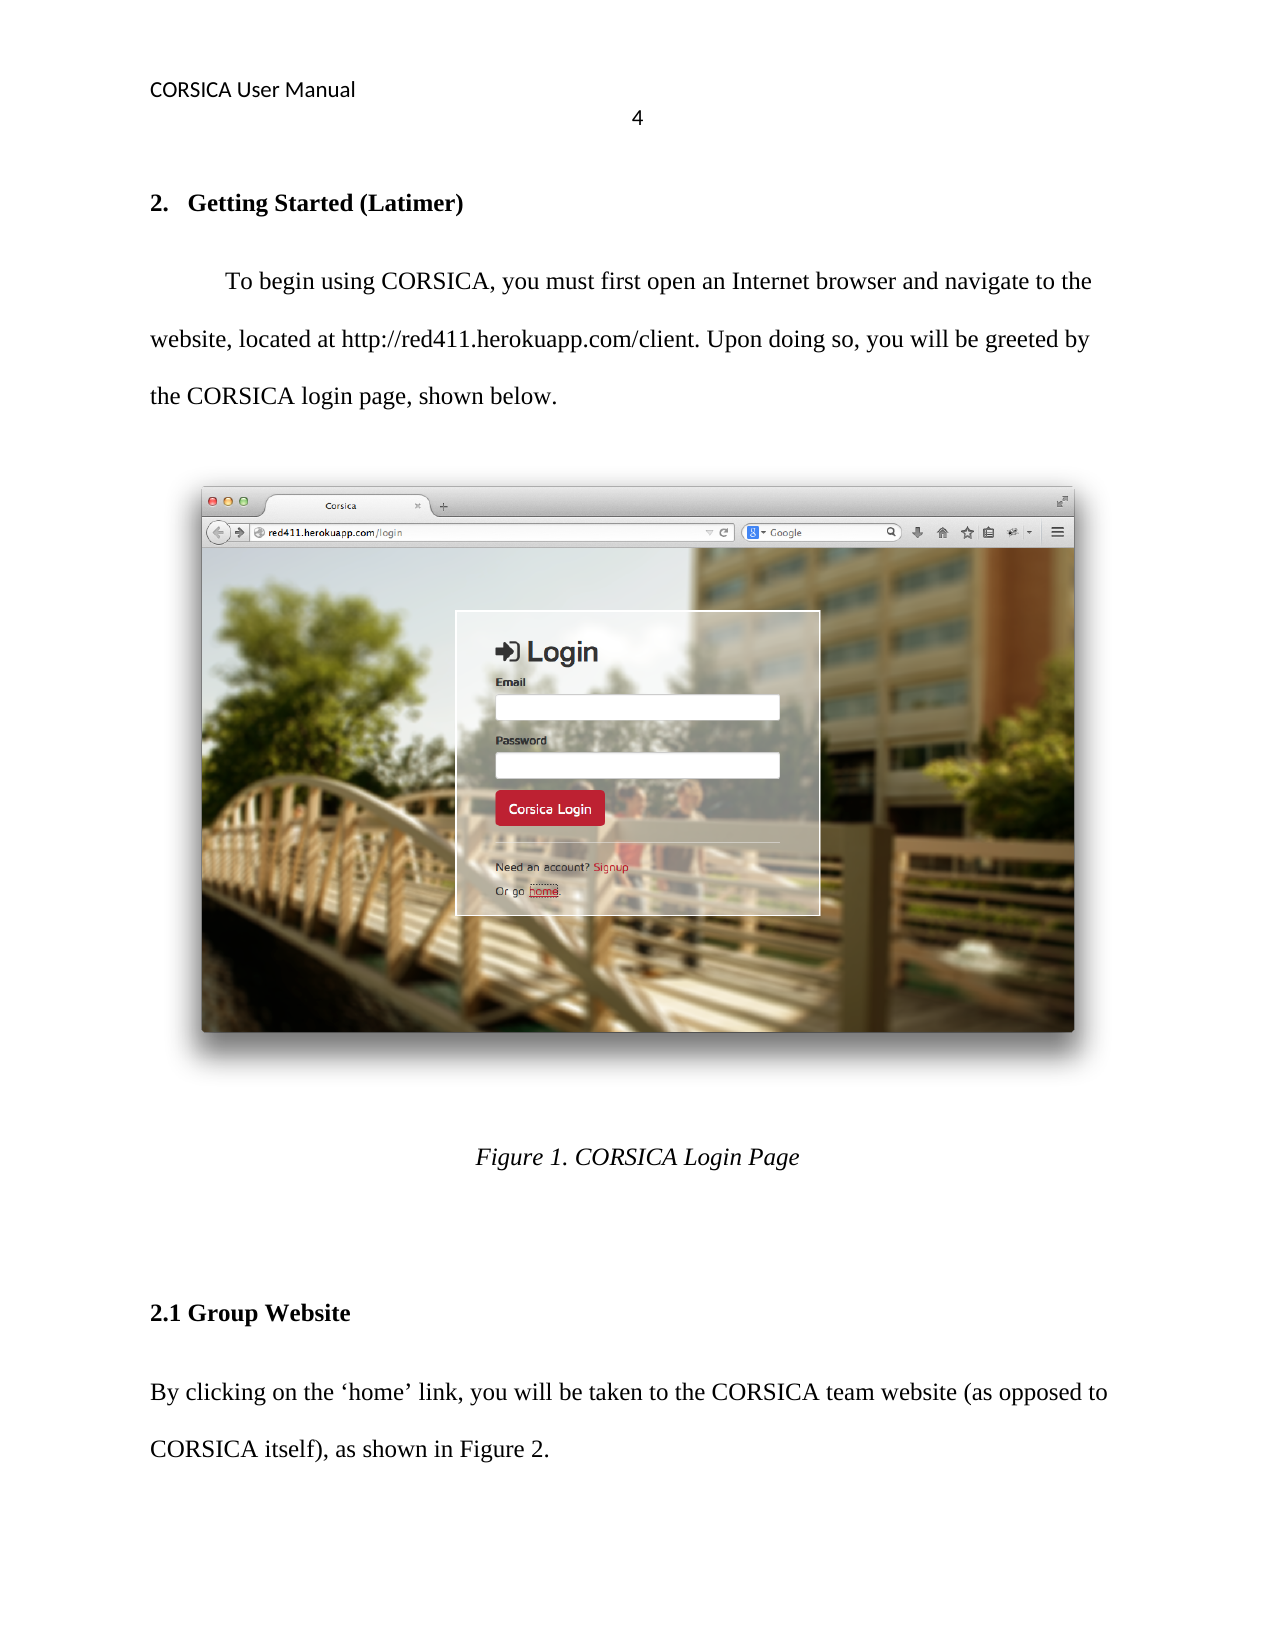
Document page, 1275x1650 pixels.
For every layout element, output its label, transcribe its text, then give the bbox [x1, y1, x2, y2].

text To begin using CORSICA, you must first open an Internet browser and navigate to the website, located at http://red411.herokuapp.com/client. Upon doing so, you will be greeted by the CORSICA login page, shown below. [150, 266, 1125, 410]
text By clicking on the ‘home’ link, you will be taken to the CORSICA team website (as opposed to CORSICA itself), as shown in Figure 2. [150, 1377, 1125, 1463]
text 2.1 Group Website [150, 1298, 1125, 1327]
picture [157, 459, 1118, 1093]
text Figure 1. CORSICA Login Page [150, 1142, 1125, 1170]
list Getting Started (Latimer) [150, 188, 1125, 217]
